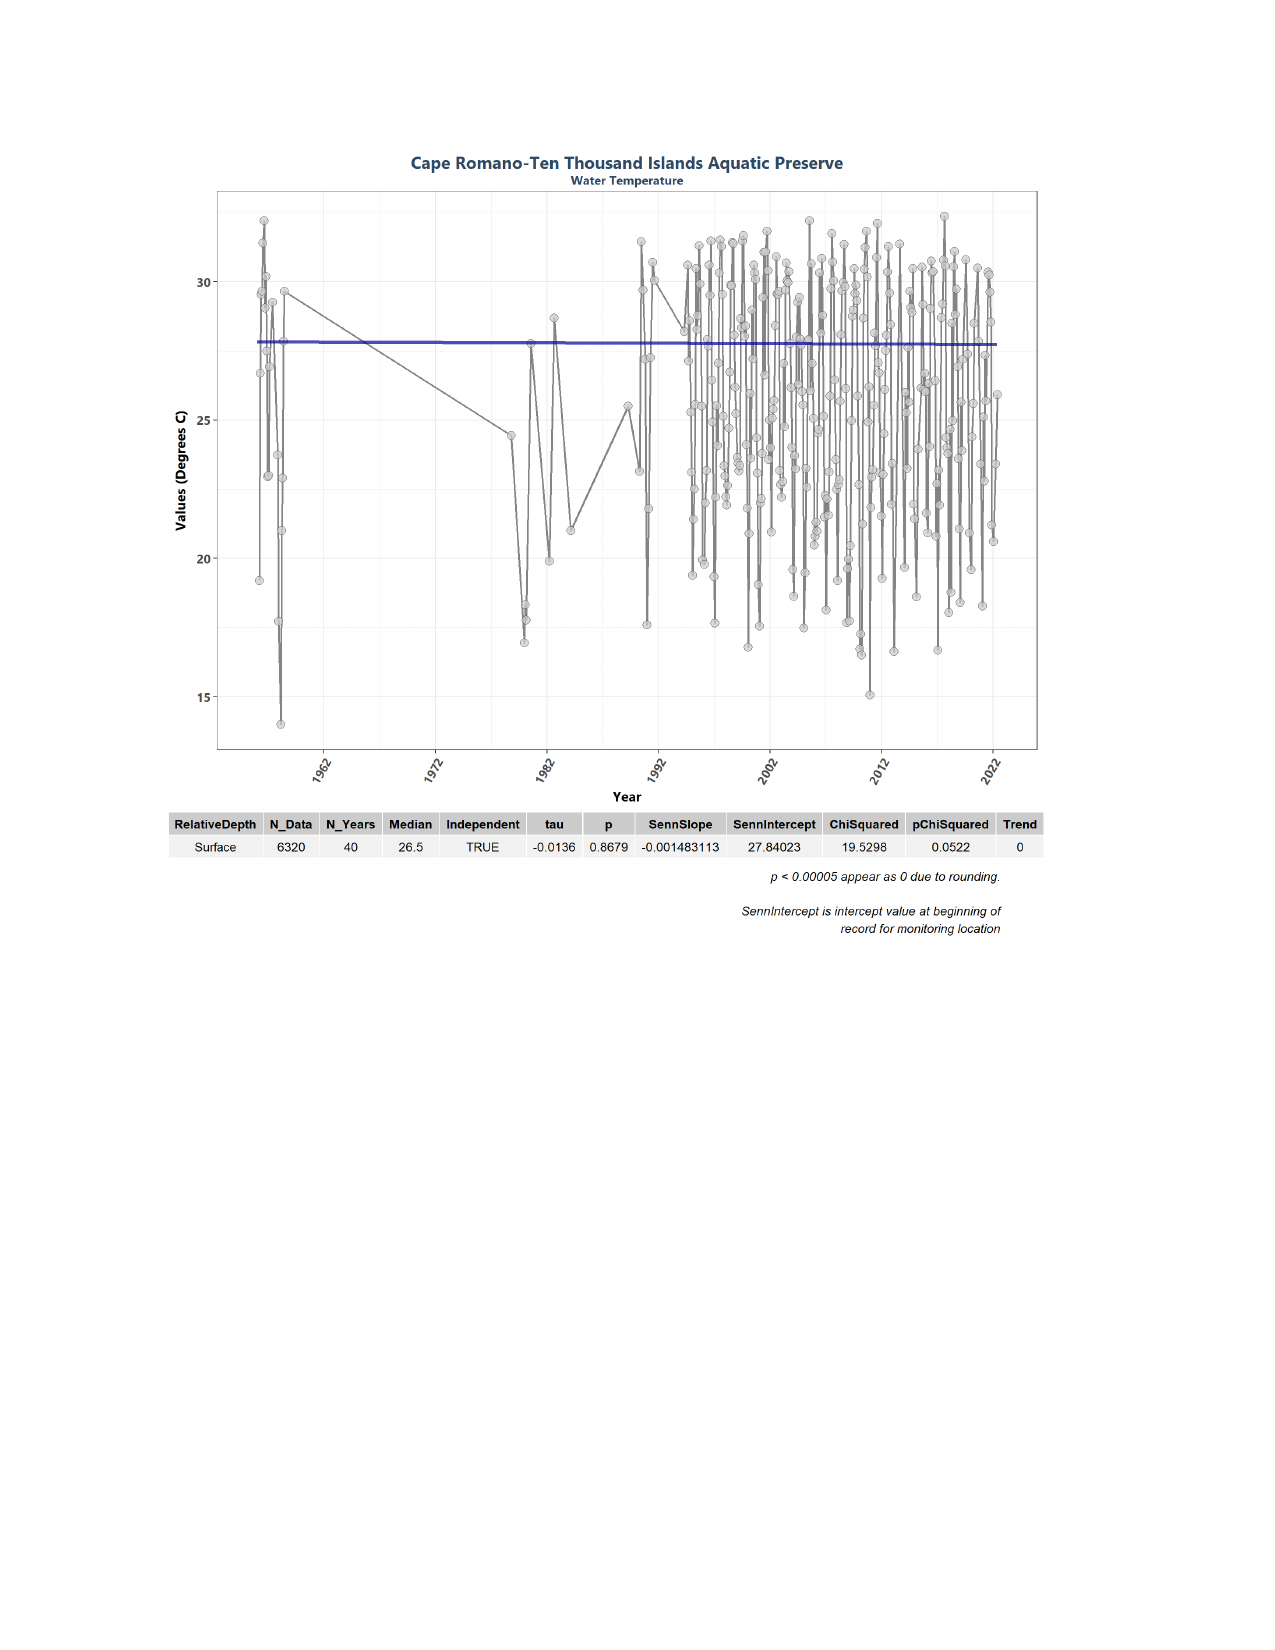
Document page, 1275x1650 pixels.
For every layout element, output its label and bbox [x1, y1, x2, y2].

picture [168, 150, 1044, 938]
